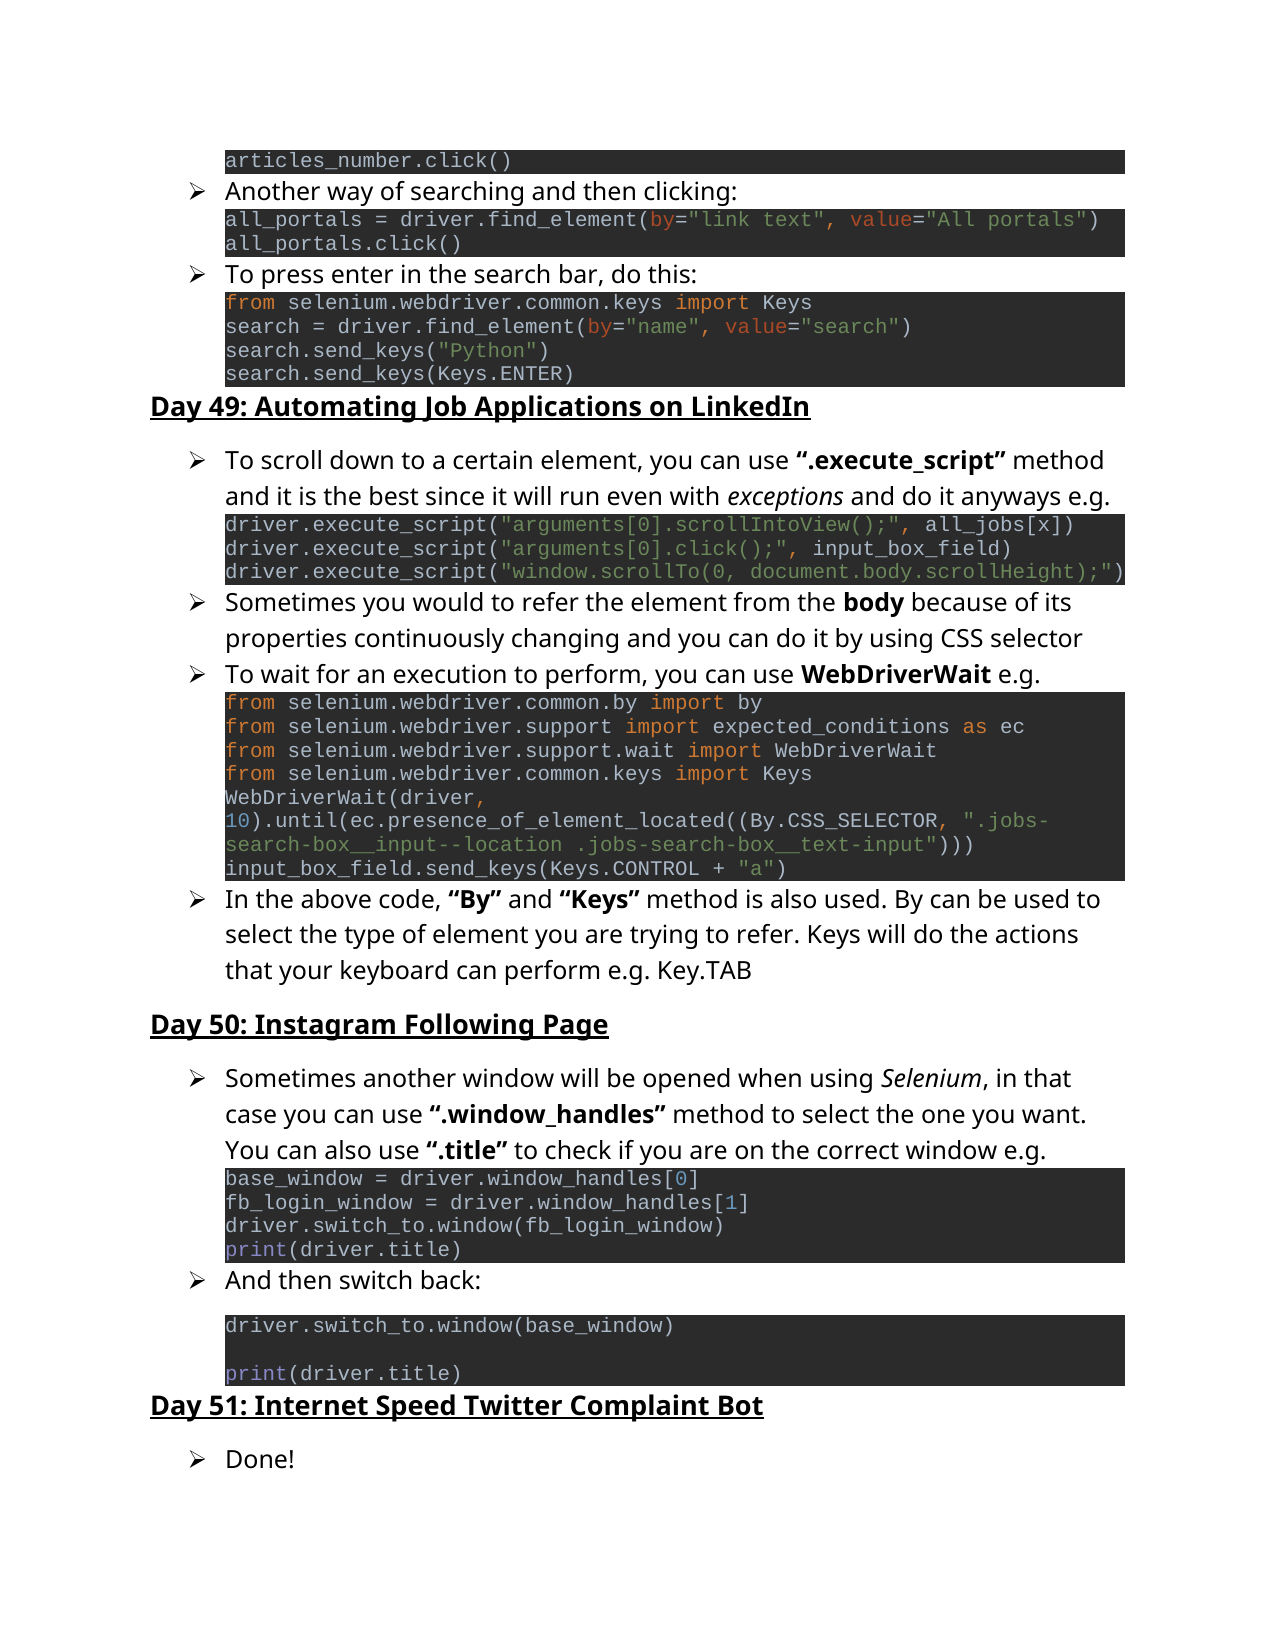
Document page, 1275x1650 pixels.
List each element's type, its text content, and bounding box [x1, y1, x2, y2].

list from selenium.webdriver.common.by import by from selenium.webdriver.support import expected_conditions as ec from selenium.webdriver.support.wait import WebDriverWait from selenium.webdriver.common.keys import Keys [225, 692, 1125, 787]
list driver.execute_script("arguments[0].scrollIntoView();", all_jobs[x]) [225, 514, 1125, 538]
list driver.execute_script("window.scrollTo(0, document.body.scrollHeight);") [225, 561, 1125, 585]
list And then switch back: [187, 1263, 1125, 1297]
text Day 49: Automating Job Applications on LinkedIn [150, 387, 1125, 424]
list input_box_field.send_keys(Keys.CONTROL + "a") [225, 858, 1125, 881]
list WebDriverWait(driver, 10).until(ec.presence_of_element_located((By.CSS_SELECTOR, ".jobs-search-box__input--location .jobs-search-box__text-input"))) [225, 787, 1125, 858]
list from selenium.webdriver.common.keys import Keys [225, 292, 1125, 316]
text search = driver.find_element(by="name", value="search") search.send_keys("Python") search.send_keys(Keys.ENTER) [225, 316, 1125, 387]
list In the above code, “By” and “Keys” method is also used. By can be used to select the type of element you are trying to refer. Keys will do the actions that your keyboard can perform e.g. Key.TAB [187, 881, 1125, 987]
list To press enter in the search bar, do this: [187, 257, 1125, 291]
list Another way of searching and then clicking: [187, 174, 1125, 208]
list articles_number.click() [225, 150, 1125, 174]
text Day 51: Internet Speed Twitter Complaint Bot [150, 1386, 1125, 1423]
text driver.switch_to.window(base_window) [225, 1315, 1125, 1362]
list base_window = driver.window_handles[0] fb_login_window = driver.window_handles[1] driver.switch_to.window(fb_login_window) print(driver.title) [225, 1168, 1125, 1263]
text print(driver.title) [225, 1362, 1125, 1386]
list To wait for an execution to perform, you can use WebDriverWait e.g. [187, 657, 1125, 691]
text Day 50: Instagram Following Page [150, 1005, 1125, 1042]
list Sometimes another window will be opened when using Selenium, in that case you can use “.window_handles” method to select the one you want. You can also use “.title” to check if you are on the correct window e.g. [187, 1061, 1125, 1167]
list To scroll down to a certain element, you can use “.execute_script” method and it is the best since it will run even with exceptions and do it anyways e.g. [187, 443, 1125, 512]
list driver.execute_script("arguments[0].click();", input_box_field) [225, 538, 1125, 561]
list Done! [187, 1442, 1125, 1476]
list Sometimes you would to refer the element from the body because of its properties continuously changing and you can do it by using CSS selector [187, 585, 1125, 655]
list all_portals = driver.find_element(by="link text", value="All portals") all_portals.click() [225, 209, 1125, 257]
